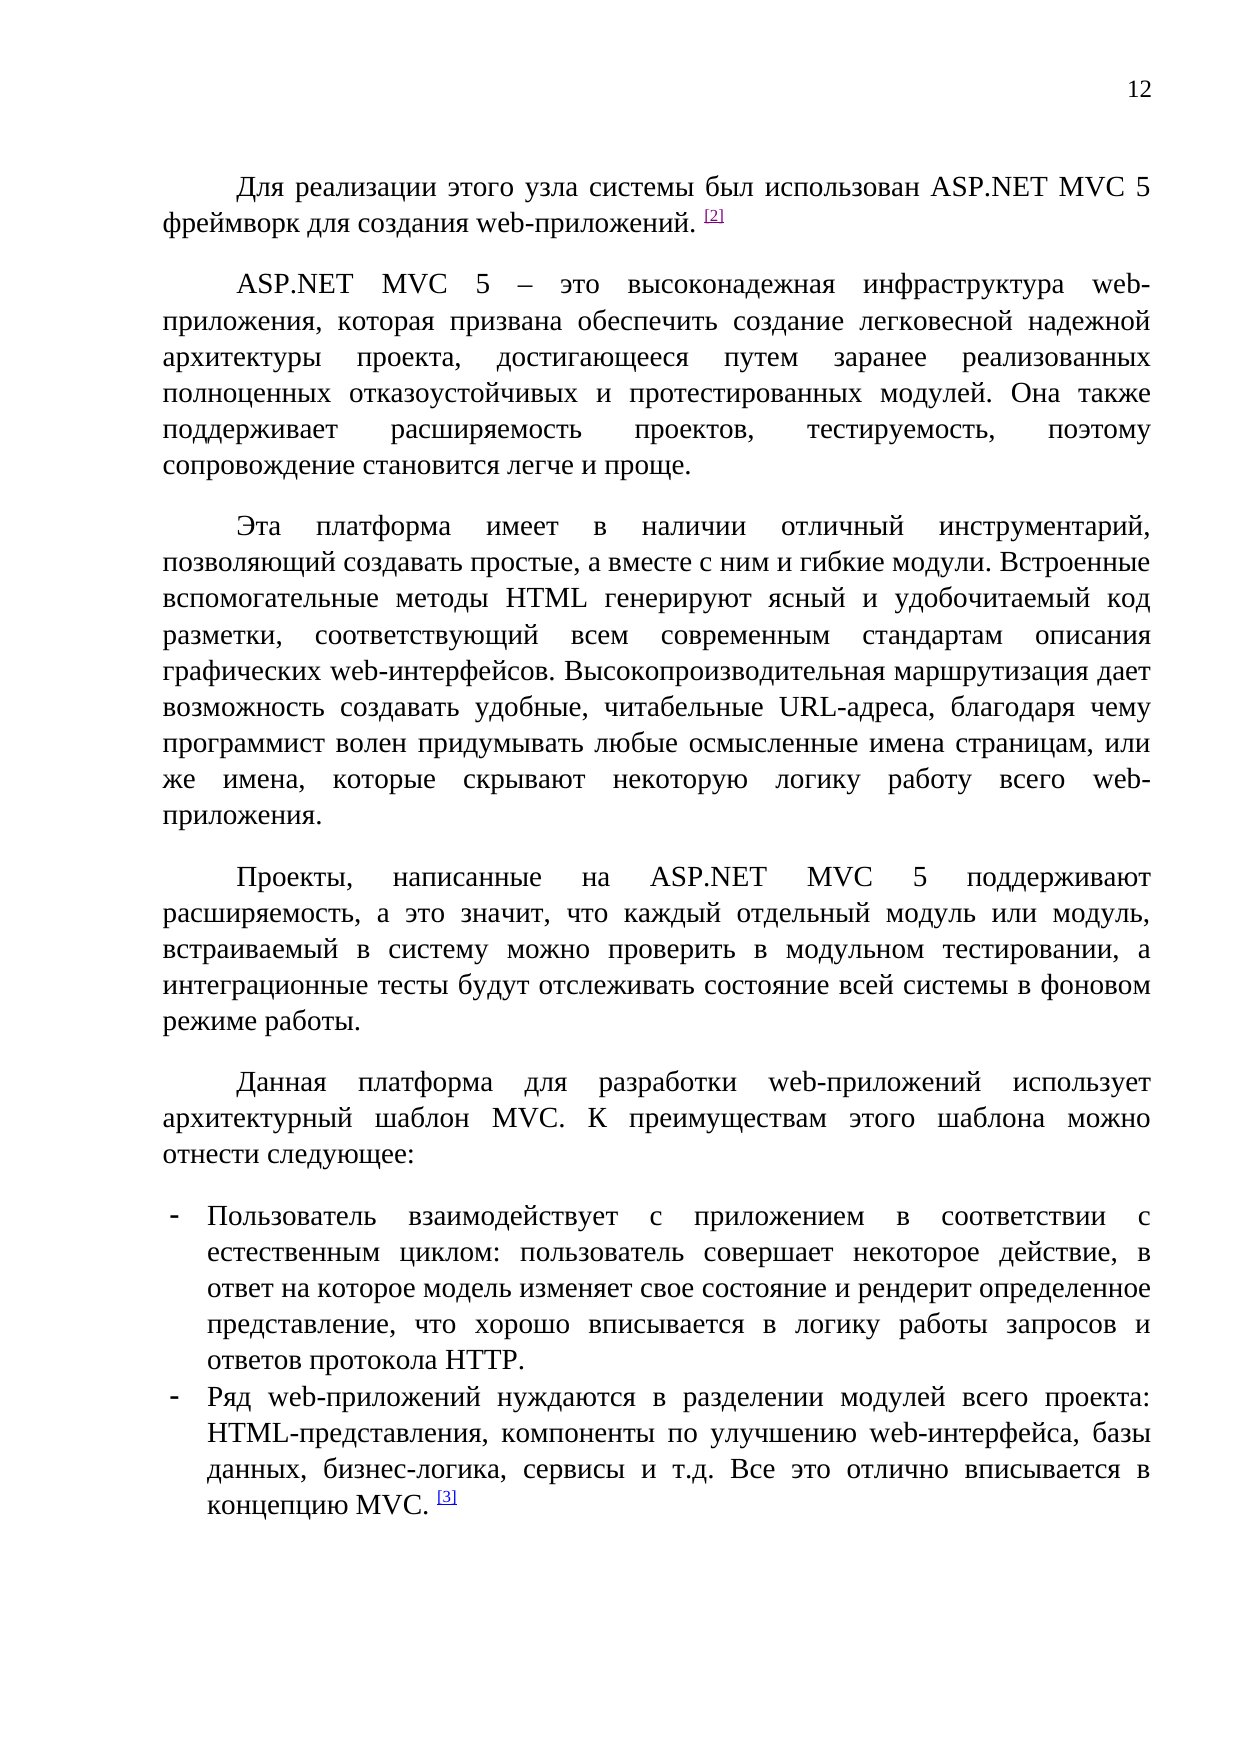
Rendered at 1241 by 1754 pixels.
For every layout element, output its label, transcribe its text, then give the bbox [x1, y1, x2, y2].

text Эта платформа имеет в наличии отличный инструментарий, позволяющий создавать простые, а вместе с ним и гибкие модули. Встроенные вспомогательные методы HTML генерируют ясный и удобочитаемый код разметки, соответствующий всем современным стандартам описания графических web-интерфейсов. Высокопроизводительная маршрутизация дает возможность создавать удобные, читабельные URL-адреса, благодаря чему программист волен придумывать любые осмысленные имена страницам, или же имена, которые скрывают некоторую логику работу всего web-приложения. [162, 508, 1152, 831]
text ASP.NET MVC 5 – это высоконадежная инфраструктура web-приложения, которая призвана обеспечить создание легковесной надежной архитектуры проекта, достигающееся путем заранее реализованных полноценных отказоустойчивых и протестированных модулей. Она также поддерживает расширяемость проектов, тестируемость, поэтому сопровождение становится легче и проще. [162, 266, 1152, 481]
text Для реализации этого узла системы был использован ASP.NET MVC 5 фреймворк для создания web-приложений. [2] [162, 169, 1152, 239]
text Данная платформа для разработки web-приложений использует архитектурный шаблон MVC. К преимуществам этого шаблона можно отнести следующее: [162, 1064, 1152, 1170]
list Ряд web-приложений нуждаются в разделении модулей всего проекта: HTML-представления, компоненты по улучшению web-интерфейса, базы данных, бизнес-логика, сервисы и т.д. Все это отлично вписывается в концепцию MVC. [3] [169, 1379, 1152, 1521]
list Пользователь взаимодействует с приложением в соответствии с естественным циклом: пользователь совершает некоторое действие, в ответ на которое модель изменяет свое состояние и рендерит определенное представление, что хорошо вписывается в логику работы запросов и ответов протокола HTTP. [169, 1198, 1152, 1376]
text Проекты, написанные на ASP.NET MVC 5 поддерживают расширяемость, а это значит, что каждый отдельный модуль или модуль, встраиваемый в систему можно проверить в модульном тестировании, а интеграционные тесты будут отслеживать состояние всей системы в фоновом режиме работы. [162, 859, 1152, 1037]
